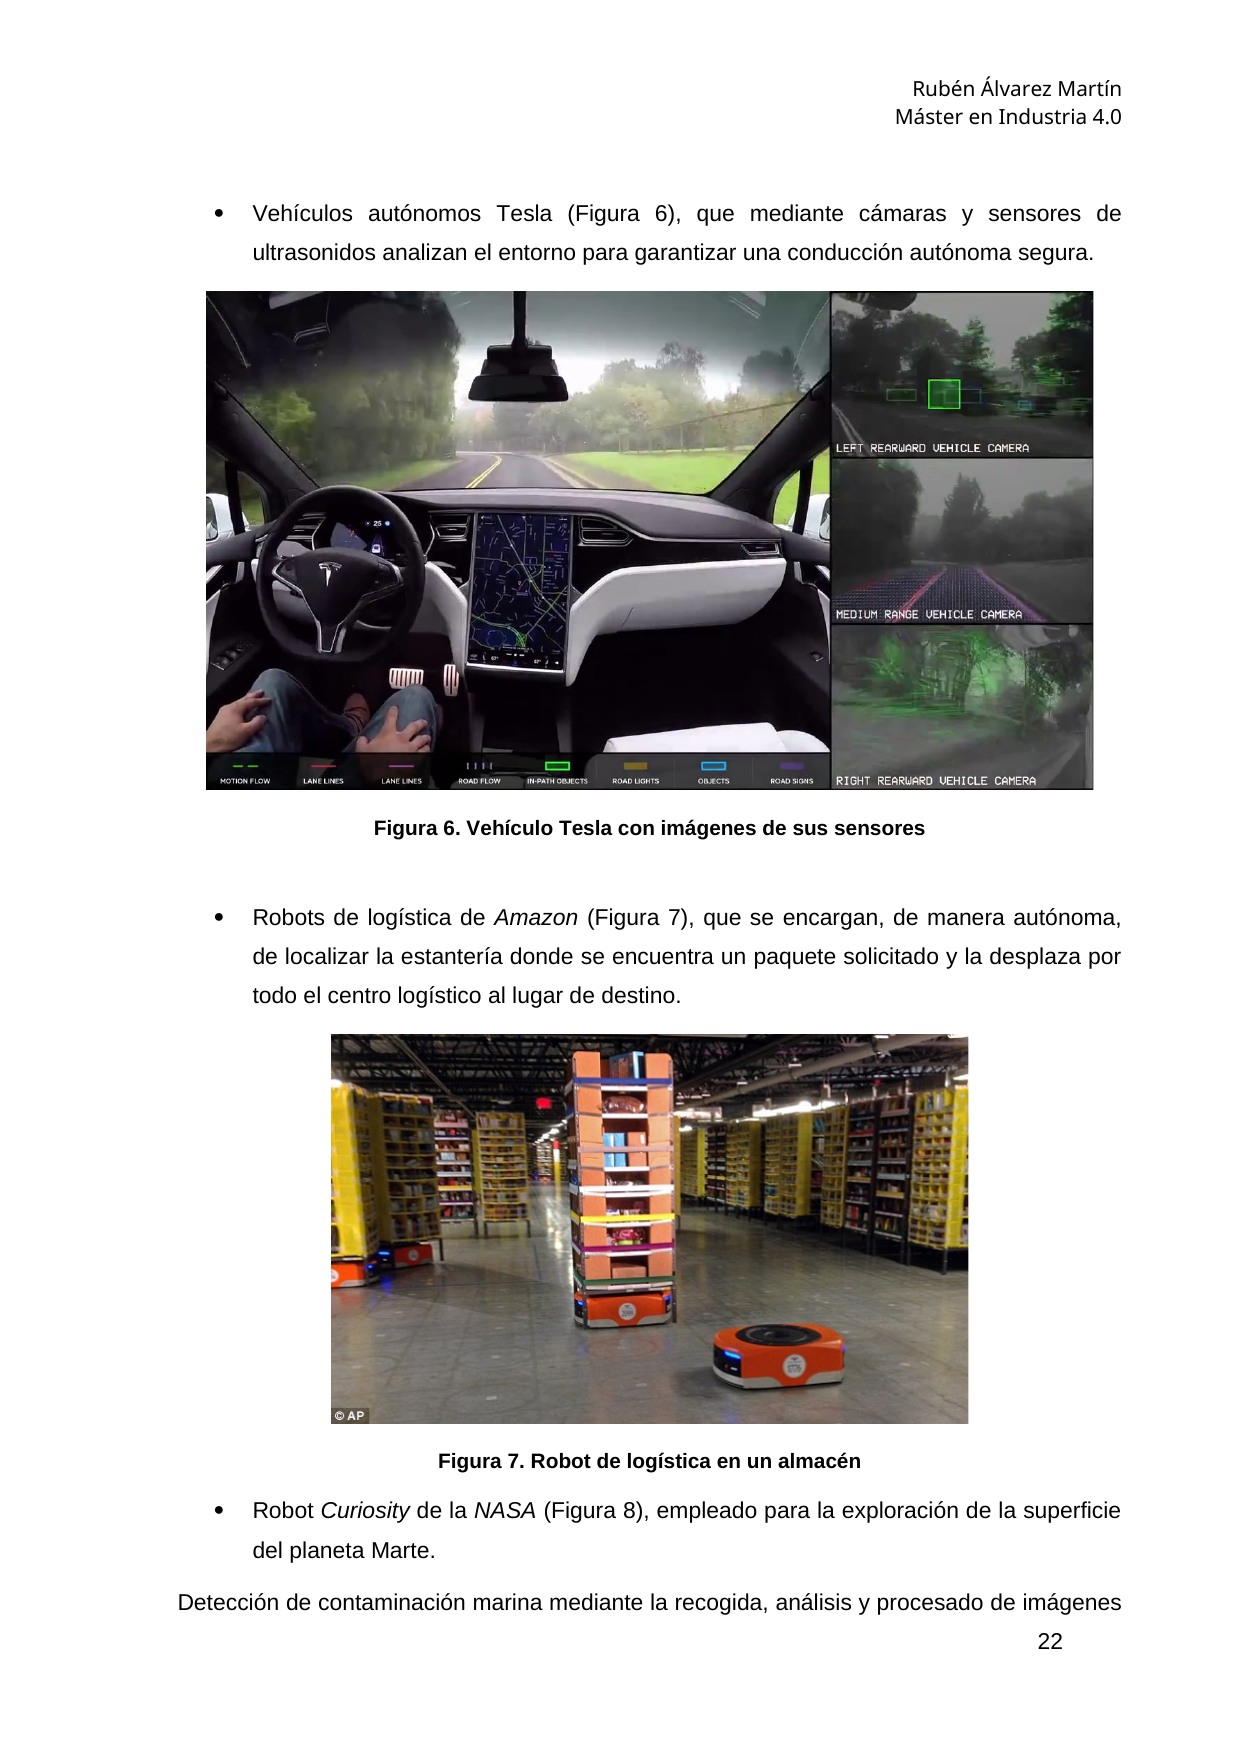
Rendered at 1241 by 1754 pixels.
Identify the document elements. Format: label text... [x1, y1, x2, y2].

text Figura 6. Vehículo Tesla con imágenes de sus sensores [177, 816, 1122, 839]
picture [206, 291, 1094, 790]
list Robots de logística de Amazon (Figura 7), que se encargan, de manera autónoma, de localizar la estantería donde se encuentra un paquete solicitado y la desplaza por todo el centro logístico al lugar de destino. [215, 903, 1122, 1009]
text Figura 7. Robot de logística en un almacén [177, 1449, 1122, 1473]
picture [331, 1034, 969, 1424]
list Vehículos autónomos Tesla (Figura 6), que mediante cámaras y sensores de ultrasonidos analizan el entorno para garantizar una conducción autónoma segura. [215, 200, 1122, 266]
list Robot Curiosity de la NASA (Figura 8), empleado para la exploración de la superficie del planeta Marte. [215, 1497, 1122, 1563]
